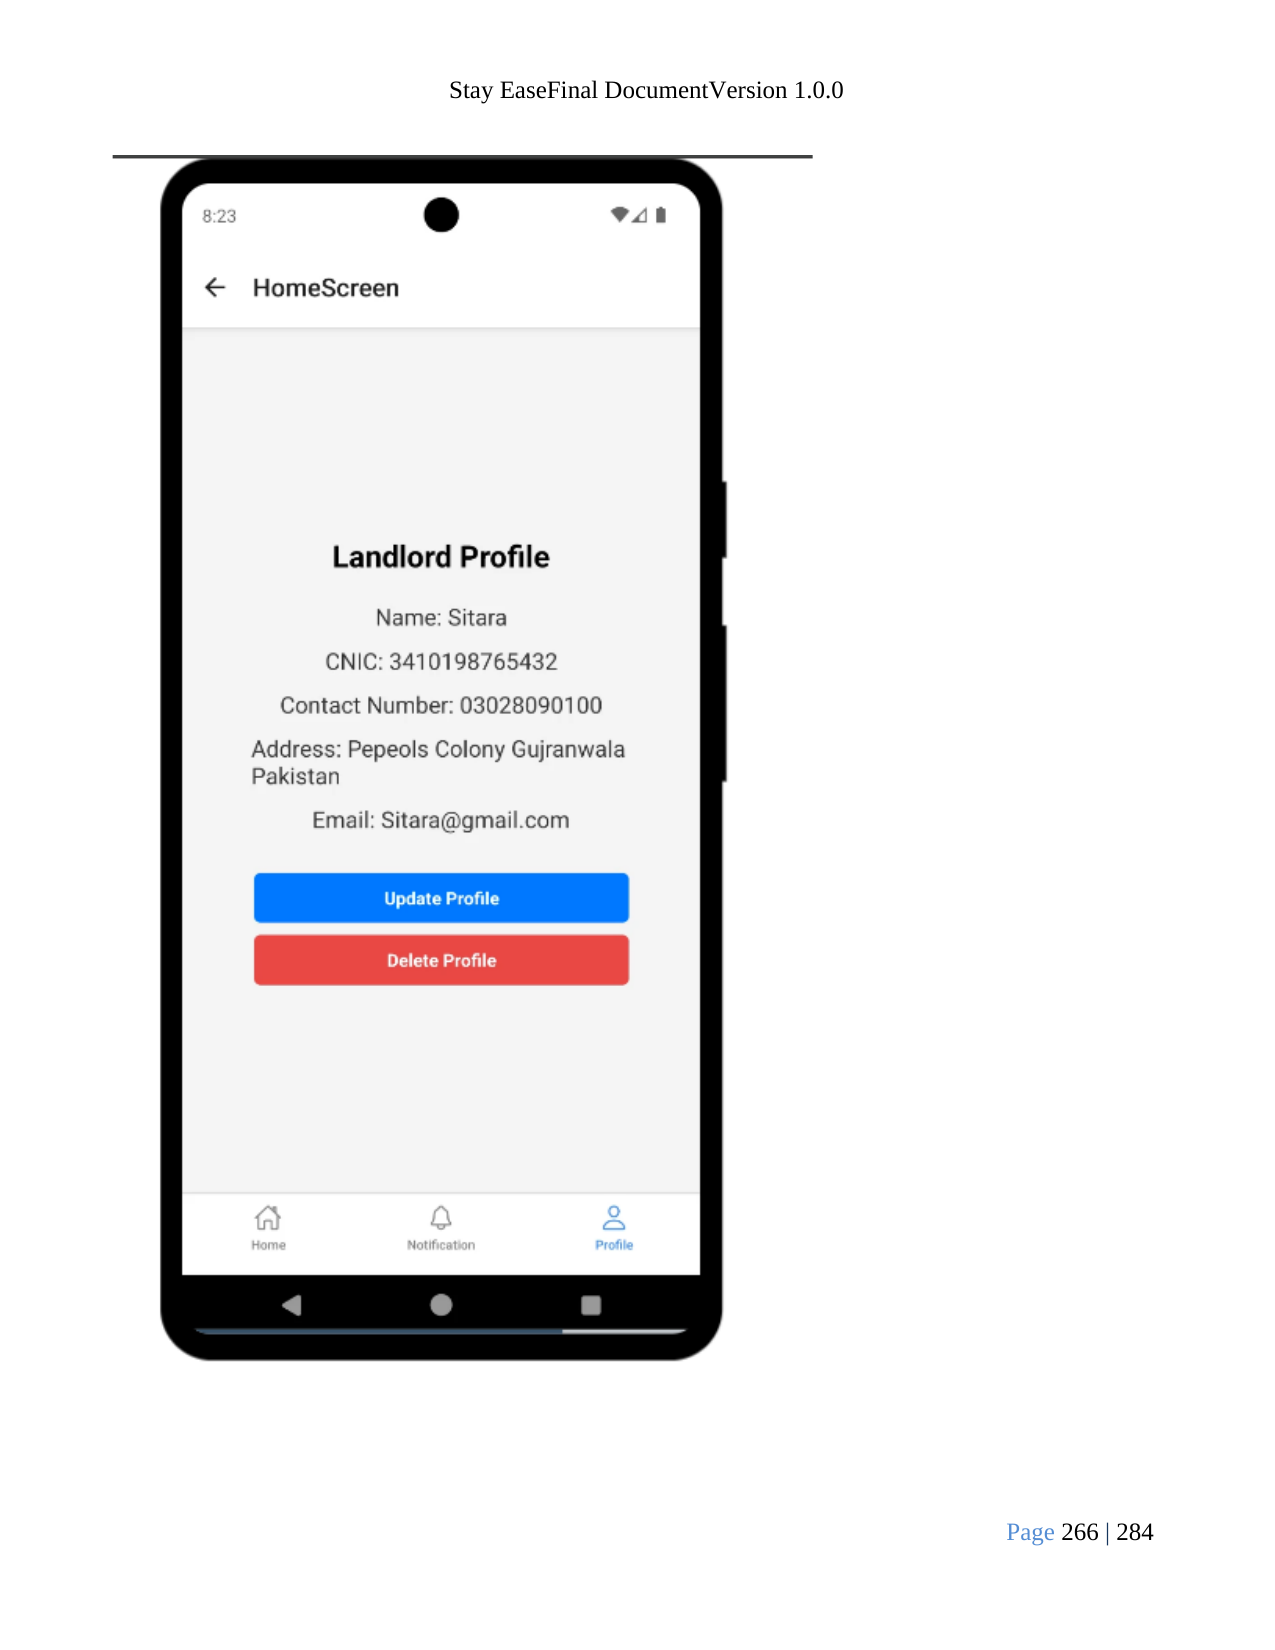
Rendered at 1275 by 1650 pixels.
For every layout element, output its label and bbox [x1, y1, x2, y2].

picture [112, 155, 813, 1427]
